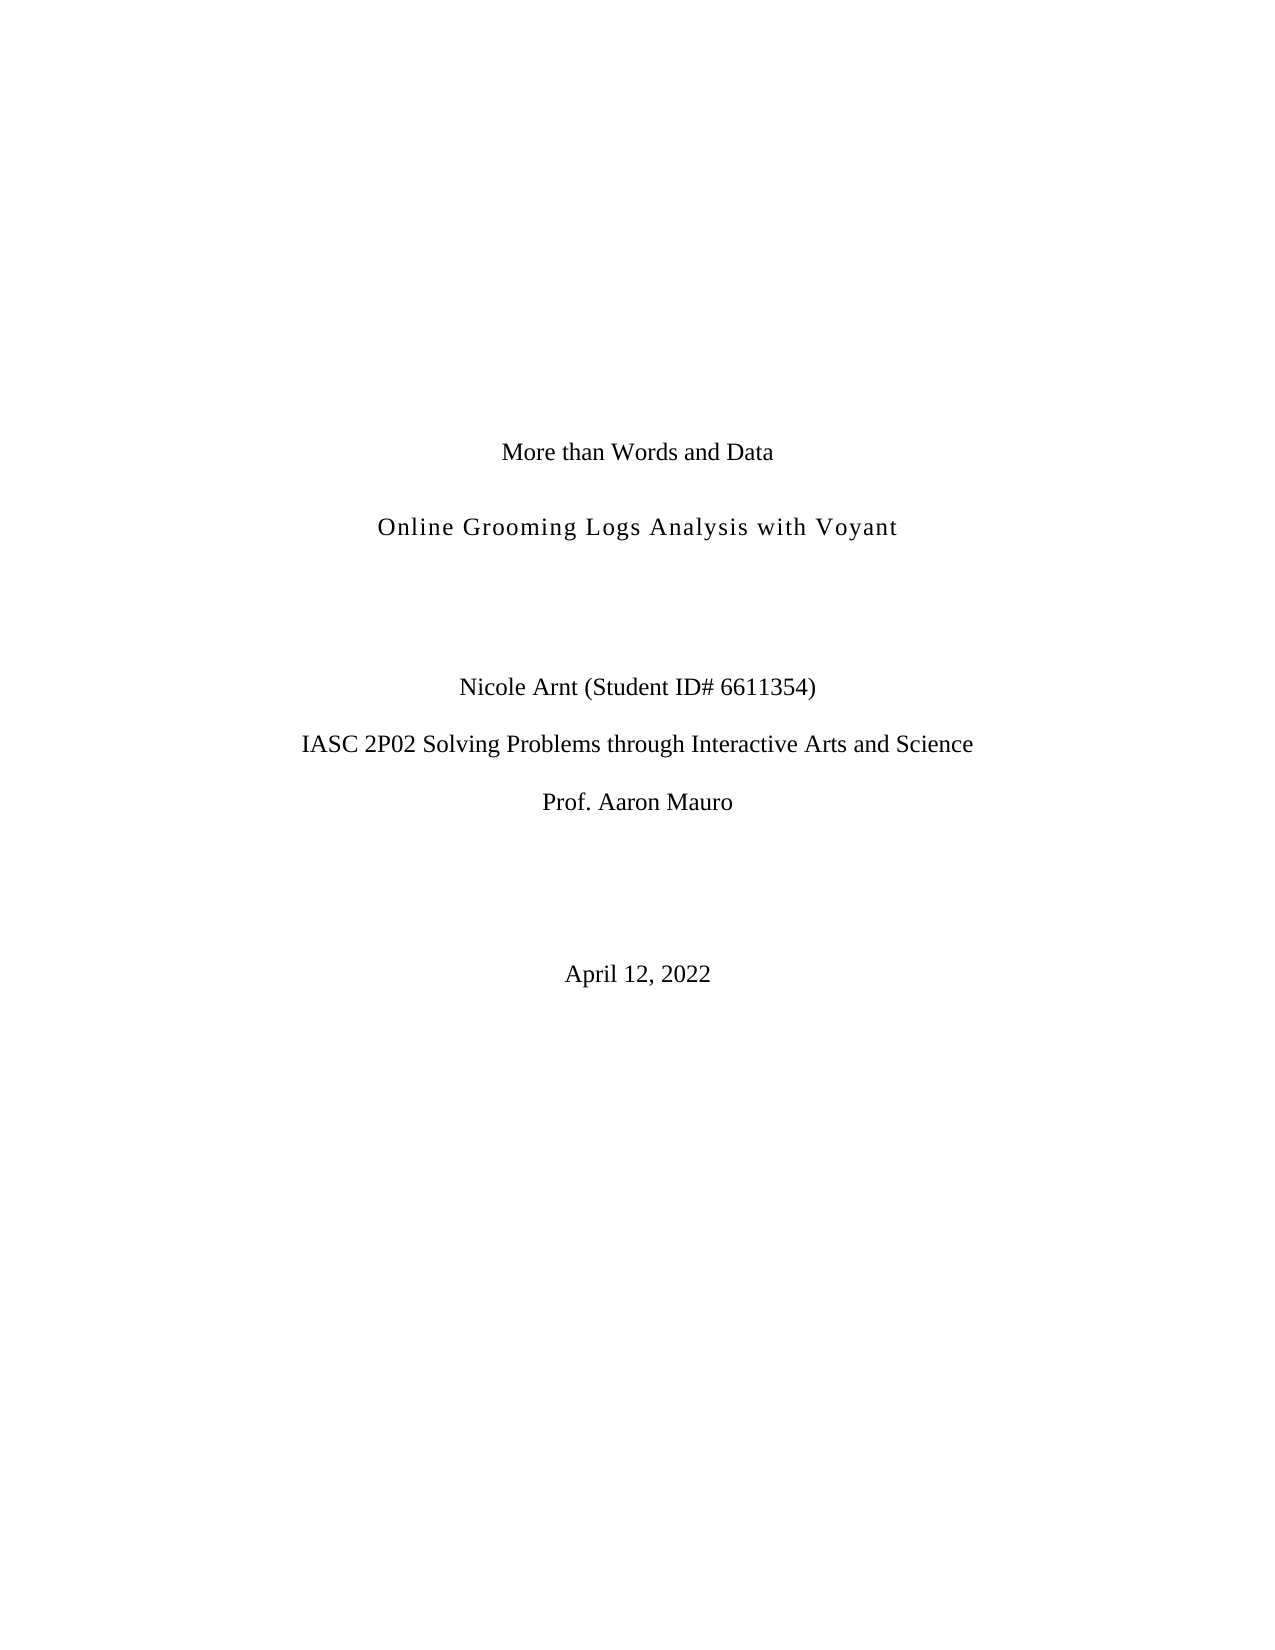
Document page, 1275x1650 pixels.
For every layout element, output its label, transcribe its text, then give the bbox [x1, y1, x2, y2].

text IASC 2P02 Solving Problems through Interactive Arts and Science [150, 729, 1125, 758]
text Nicole Arnt (Student ID# 6611354) [150, 672, 1125, 701]
text Prof. Aaron Mauro [150, 787, 1125, 816]
text April 12, 2022 [150, 959, 1125, 988]
subtitle Online Grooming Logs Analysis with Voyant [150, 512, 1125, 540]
text More than Words and Data [150, 437, 1125, 466]
